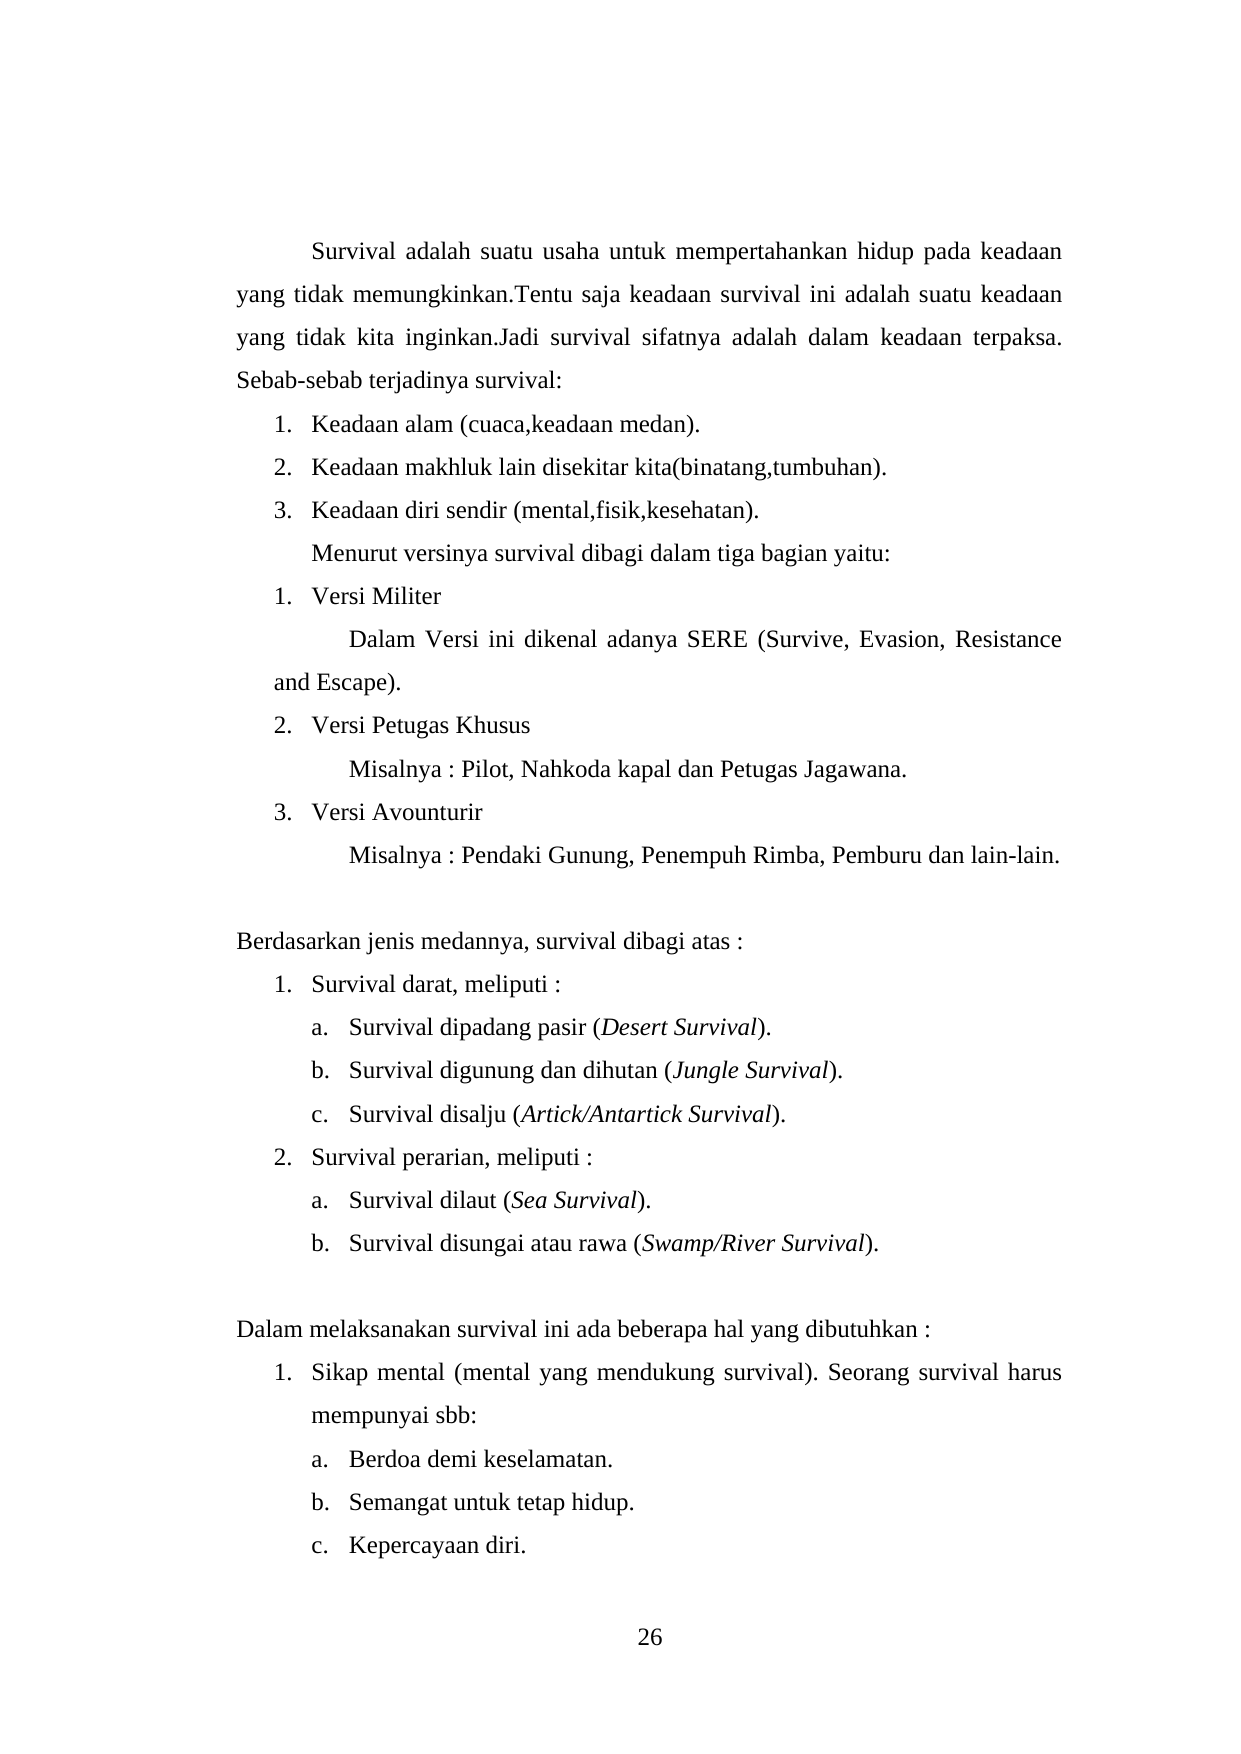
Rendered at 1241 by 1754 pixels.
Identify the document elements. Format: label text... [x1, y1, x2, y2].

text Berdasarkan jenis medannya, survival dibagi atas : [236, 926, 1063, 955]
list Survival digunung dan dihutan (Jungle Survival). [311, 1056, 1063, 1084]
list Keadaan makhluk lain disekitar kita(binatang,tumbuhan). [274, 452, 1063, 481]
text Dalam melaksanakan survival ini ada beberapa hal yang dibutuhkan : [236, 1314, 1063, 1343]
list Berdoa demi keselamatan. [311, 1444, 1063, 1472]
list Semangat untuk tetap hidup. [311, 1487, 1063, 1516]
text Menurut versinya survival dibagi dalam tiga bagian yaitu: [236, 538, 1063, 567]
text Misalnya : Pilot, Nahkoda kapal dan Petugas Jagawana. [274, 754, 1063, 782]
list Keadaan alam (cuaca,keadaan medan). [274, 409, 1063, 437]
list Versi Avounturir [274, 797, 1063, 826]
list Versi Militer [274, 581, 1063, 610]
text Dalam Versi ini dikenal adanya SERE (Survive, Evasion, Resistance and Escape). [274, 624, 1063, 696]
list Survival disalju (Artick/Antartick Survival). [311, 1099, 1063, 1127]
list Survival disungai atau rawa (Swamp/River Survival). [311, 1228, 1063, 1257]
list Versi Petugas Khusus [274, 711, 1063, 739]
list Survival darat, meliputi : [274, 969, 1063, 998]
list Survival dipadang pasir (Desert Survival). [311, 1012, 1063, 1041]
list Sikap mental (mental yang mendukung survival). Seorang survival harus mempunyai sbb: [274, 1357, 1063, 1429]
list Survival dilaut (Sea Survival). [311, 1185, 1063, 1214]
list Kepercayaan diri. [311, 1530, 1063, 1559]
text Misalnya : Pendaki Gunung, Penempuh Rimba, Pemburu dan lain-lain. [274, 840, 1063, 869]
list Survival perarian, meliputi : [274, 1142, 1063, 1171]
text Survival adalah suatu usaha untuk mempertahankan hidup pada keadaan yang tidak memungkinkan.Tentu saja keadaan survival ini adalah suatu keadaan yang tidak kita inginkan.Jadi survival sifatnya adalah dalam keadaan terpaksa. Sebab-sebab terjadinya survival: [236, 236, 1063, 394]
list Keadaan diri sendir (mental,fisik,kesehatan). [274, 495, 1063, 524]
